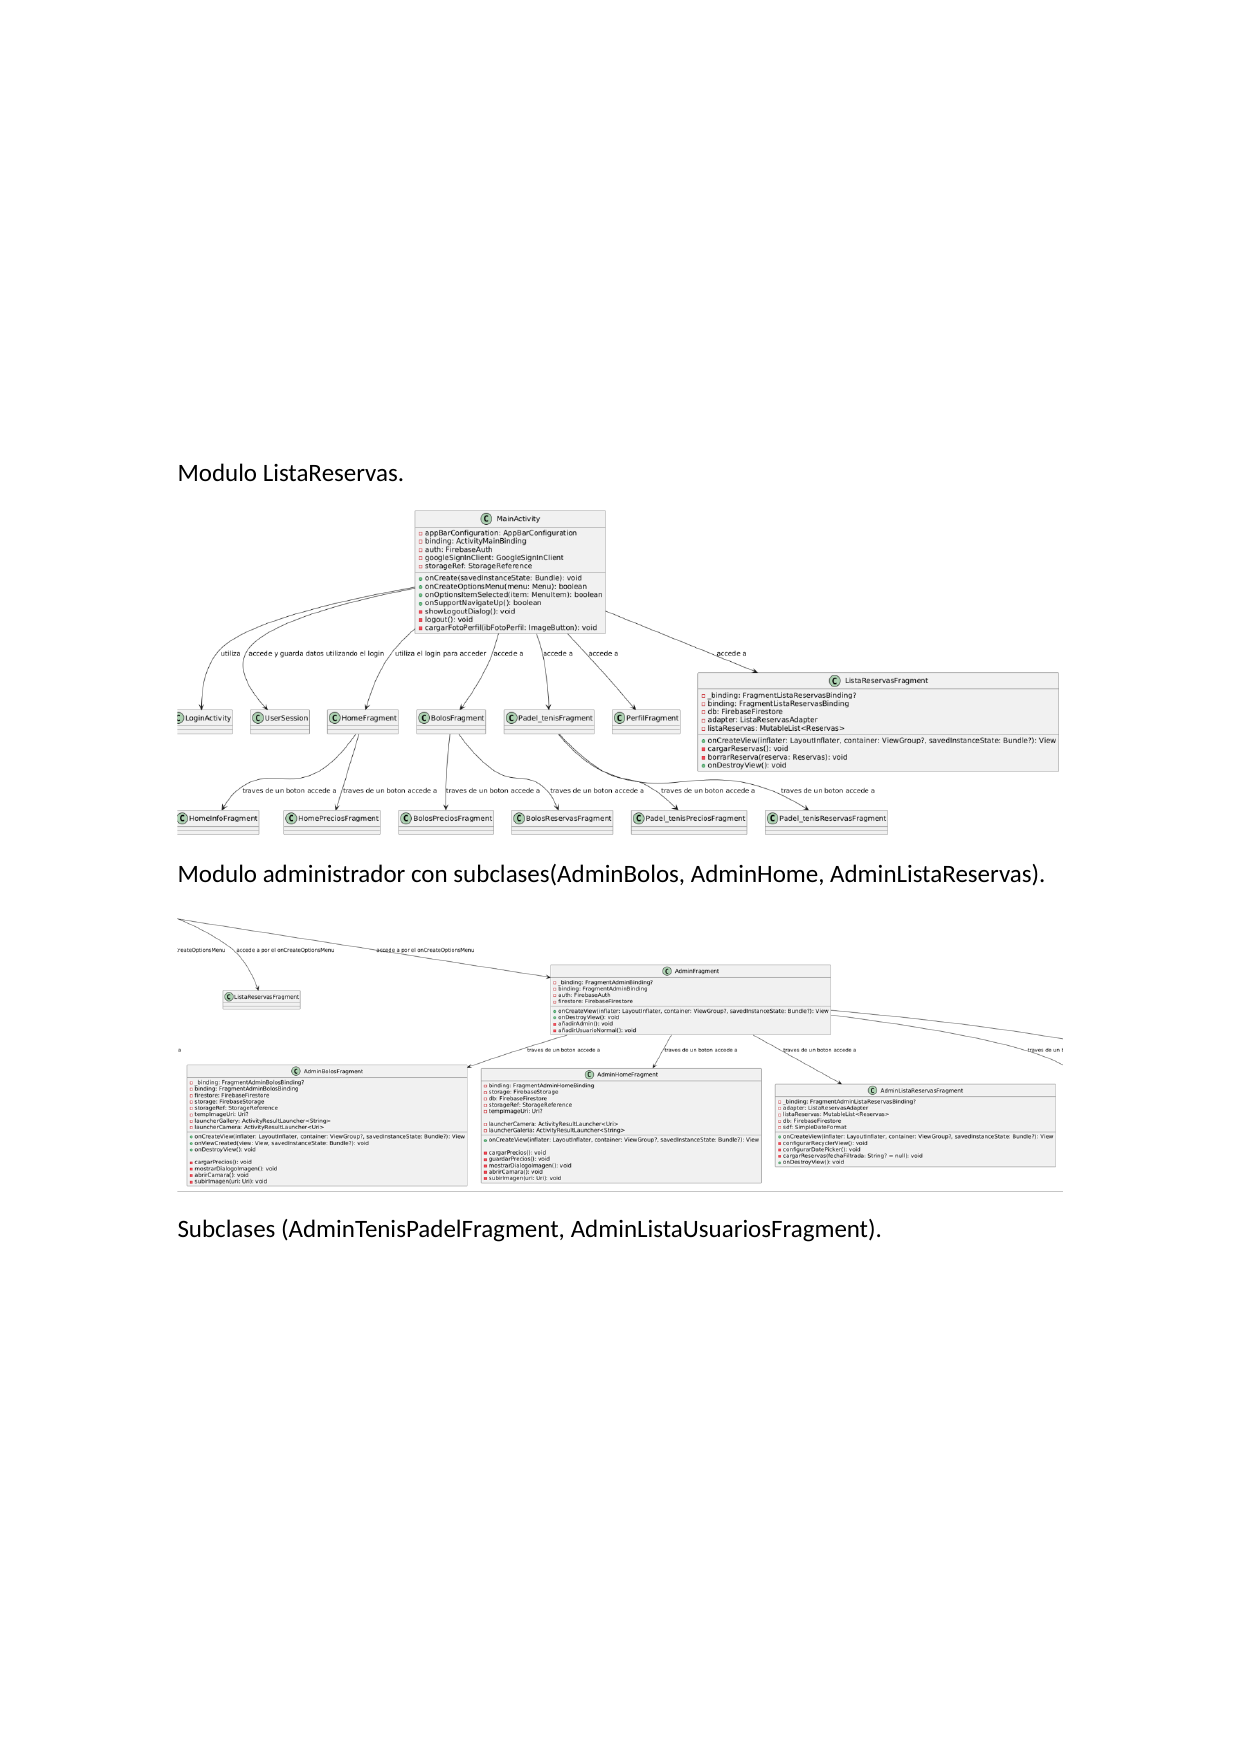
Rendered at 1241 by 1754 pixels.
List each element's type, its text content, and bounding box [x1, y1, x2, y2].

text Modulo ListaReservas. [177, 458, 1063, 488]
text Modulo administrador con subclases(AdminBolos, AdminHome, AdminListaReservas). [177, 858, 1063, 889]
picture [177, 509, 1063, 838]
picture [177, 910, 1063, 1192]
text Subclases (AdminTenisPadelFragment, AdminListaUsuariosFragment). [177, 1213, 1063, 1243]
